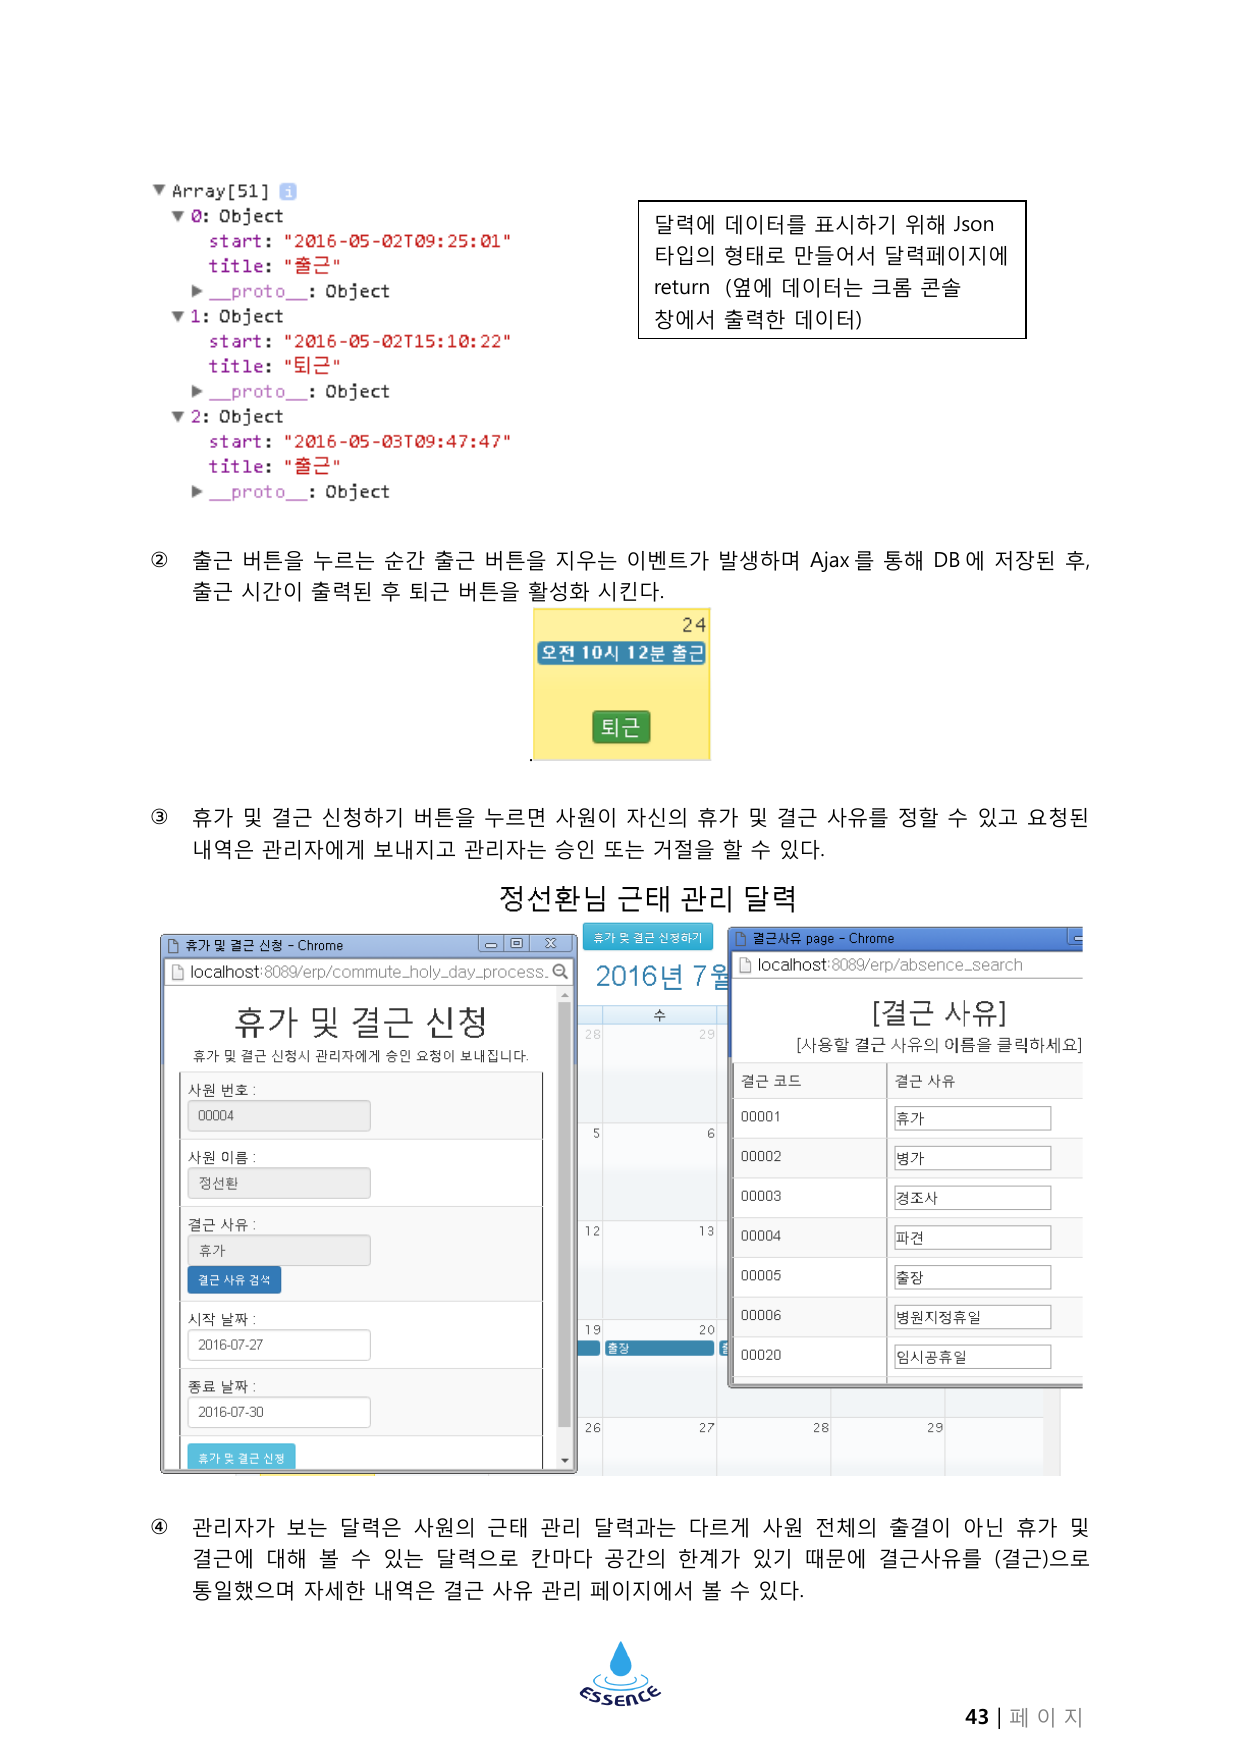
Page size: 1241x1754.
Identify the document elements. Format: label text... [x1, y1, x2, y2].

picture [533, 607, 712, 761]
text . [150, 608, 1090, 766]
list 휴가 및 결근 신청하기 버튼을 누르면 사원이 자신의 휴가 및 결근 사유를 정할 수 있고 요청된 내역은 관리자에게 보내지고 관리자는 승인 또는 거절을 할 수 있다. [150, 802, 1090, 861]
list 출근 버튼을 누르는 순간 출근 버튼을 지우는 이벤트가 발생하며 Ajax를 통해 DB에 저장된 후, 출근 시간이 출력된 후 퇴근 버튼을 활성화 시킨다. [150, 544, 1090, 604]
picture [157, 886, 1083, 1476]
list 관리자가 보는 달력은 사원의 근태 관리 달력과는 다르게 사원 전체의 출결이 아닌 휴가 및 결근에 대해 볼 수 있는 달력으로 칸마다 공간의 한계가 있기 때문에 결근사유를 (결근)으로 통일했으며 자세한 내역은 결근 사유 관리 페이지에서 볼 수 있다. [150, 1511, 1090, 1603]
picture [567, 1619, 673, 1725]
picture [150, 177, 544, 509]
